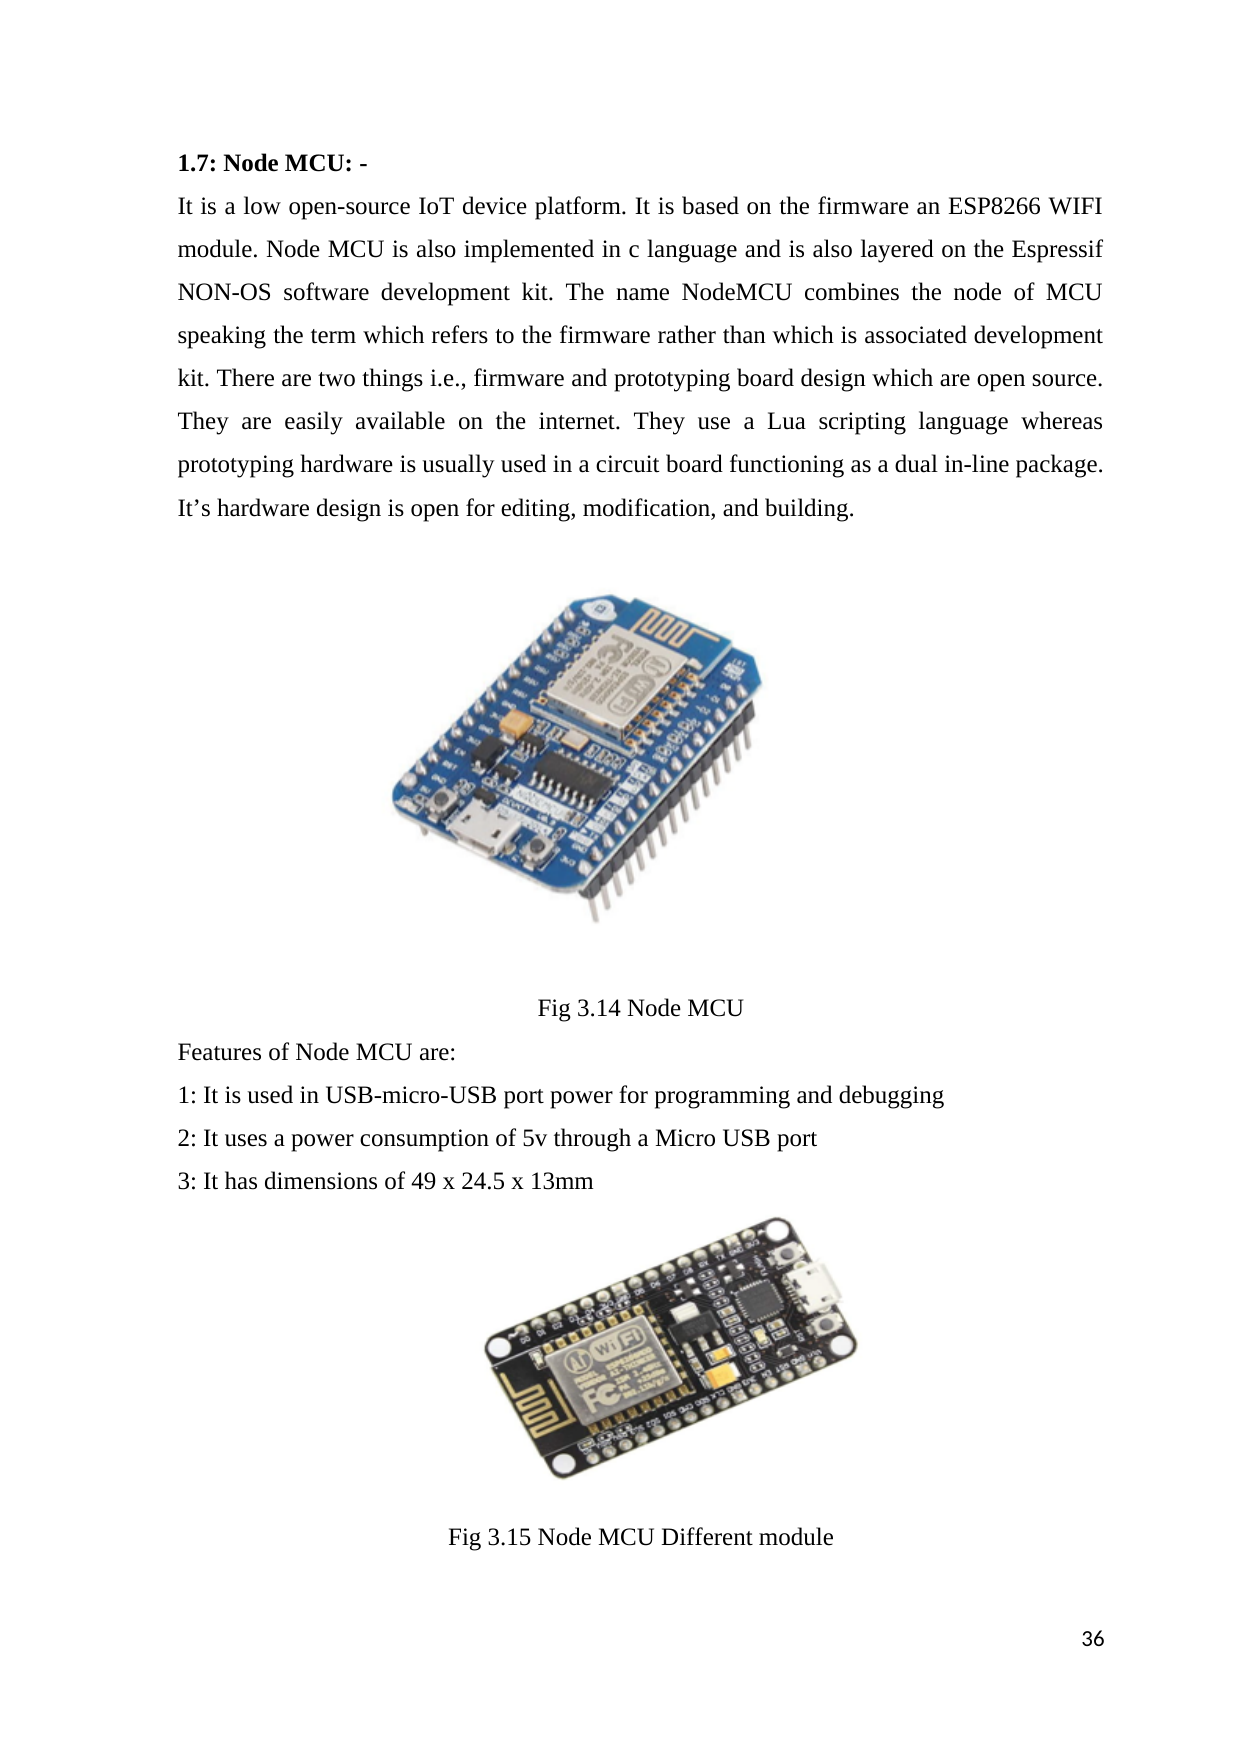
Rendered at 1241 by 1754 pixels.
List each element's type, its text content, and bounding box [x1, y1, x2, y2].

text Fig 3.14 Node MCU [177, 993, 1104, 1022]
text It is a low open-source IoT device platform. It is based on the firmware an ESP8266 WIFI module. Node MCU is also implemented in c language and is also layered on the Espressif NON-OS software development kit. The name NodeMCU combines the node of MCU speaking the term which refers to the firmware rather than which is associated development kit. There are two things i.e., firmware and prototyping board design which are open source. They are easily available on the internet. They use a Lua scripting language whereas prototyping hardware is usually used in a circuit board functioning as a dual in-line package. It’s hardware design is open for editing, modification, and building. [177, 191, 1104, 521]
text Features of Node MCU are: [177, 1037, 1104, 1065]
text Fig 3.15 Node MCU Different module [177, 1522, 1104, 1550]
text 1: It is used in USB-micro-USB port power for programming and debugging [177, 1080, 1104, 1108]
text 3: It has dimensions of 49 x 24.5 x 13mm [177, 1166, 1104, 1195]
picture [341, 535, 940, 980]
text 2: It uses a power consumption of 5v through a Micro USB port [177, 1123, 1104, 1152]
text 1.7: Node MCU: - [177, 148, 1104, 176]
picture [413, 1209, 869, 1508]
